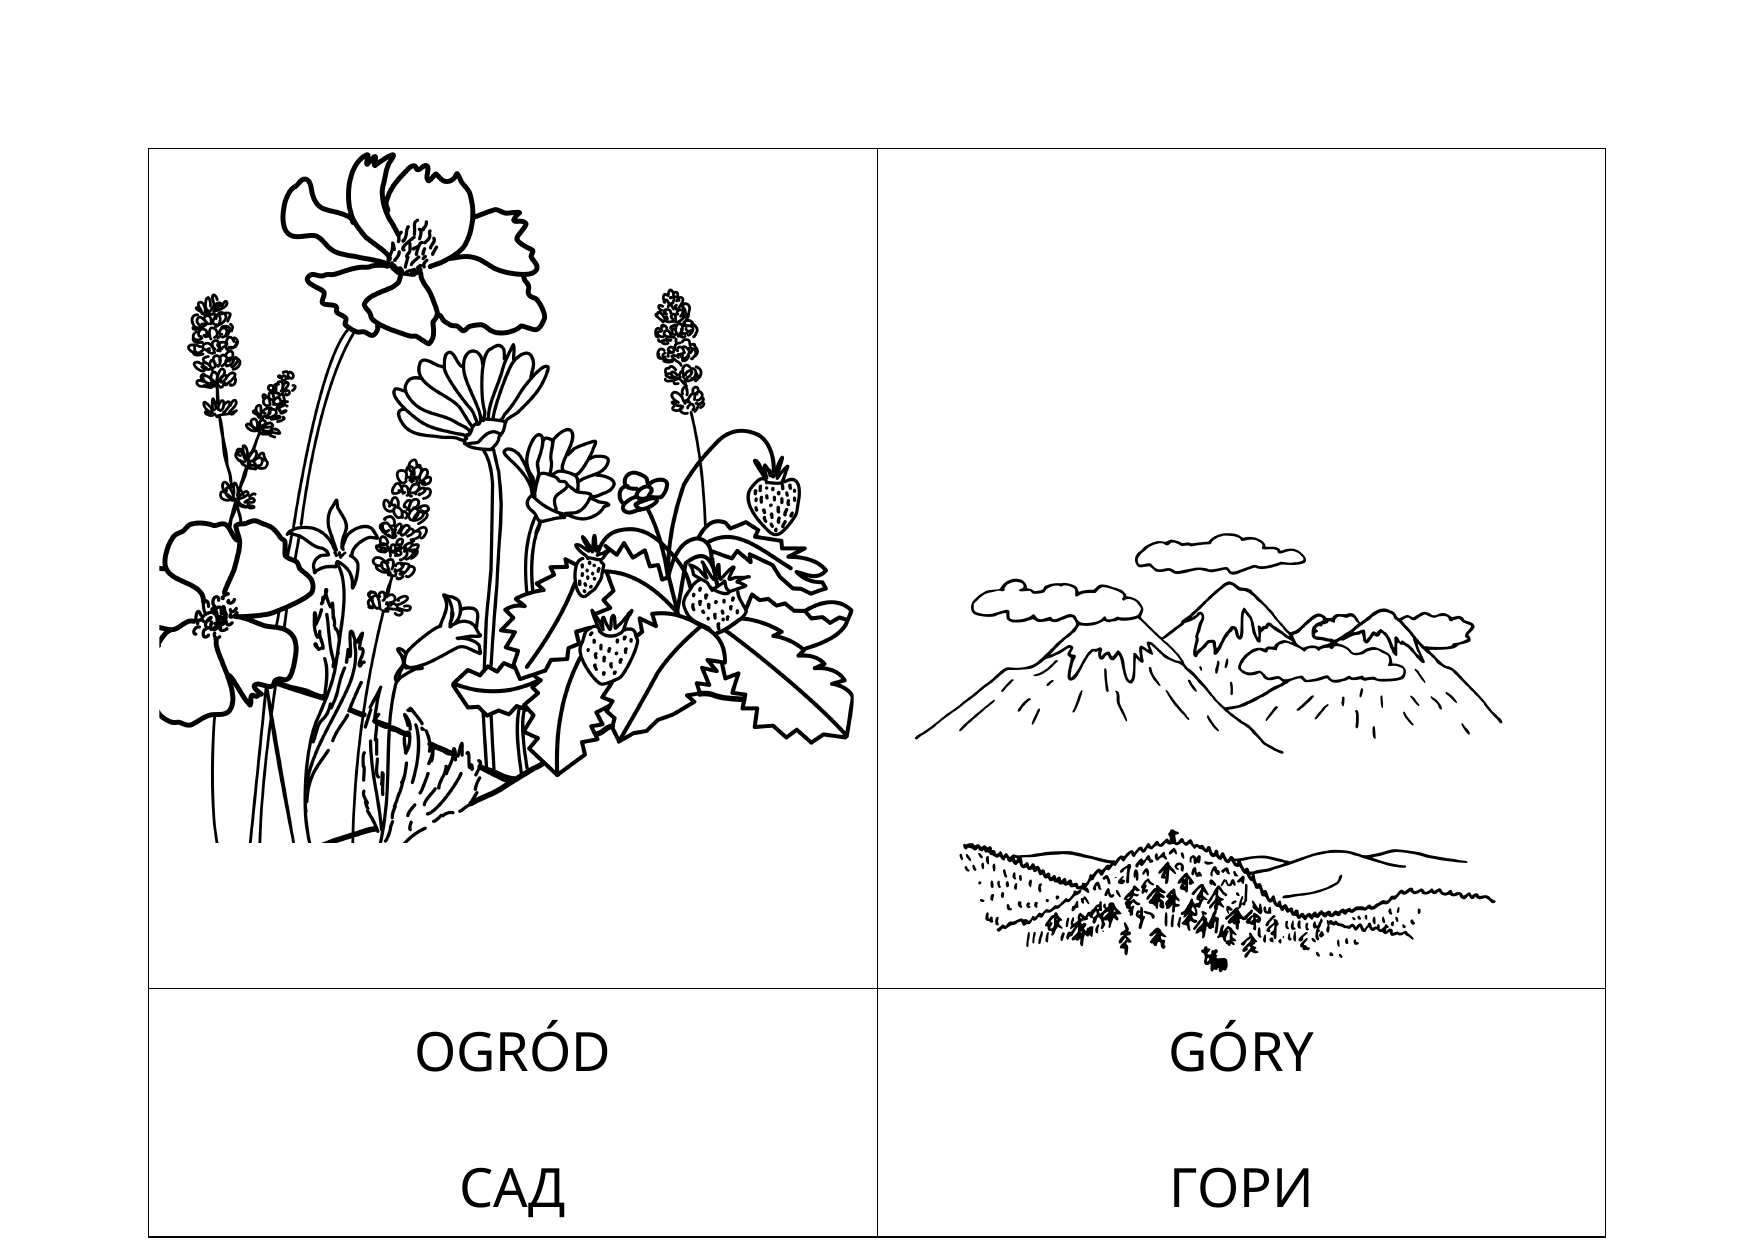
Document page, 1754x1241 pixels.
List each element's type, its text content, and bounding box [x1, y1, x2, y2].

picture [888, 517, 1543, 988]
table_header [878, 149, 1605, 988]
picture [159, 148, 854, 843]
table_cell OGRÓD САД [149, 989, 877, 1236]
table_header [149, 149, 877, 988]
table_cell GÓRY ГОРИ [878, 989, 1605, 1236]
